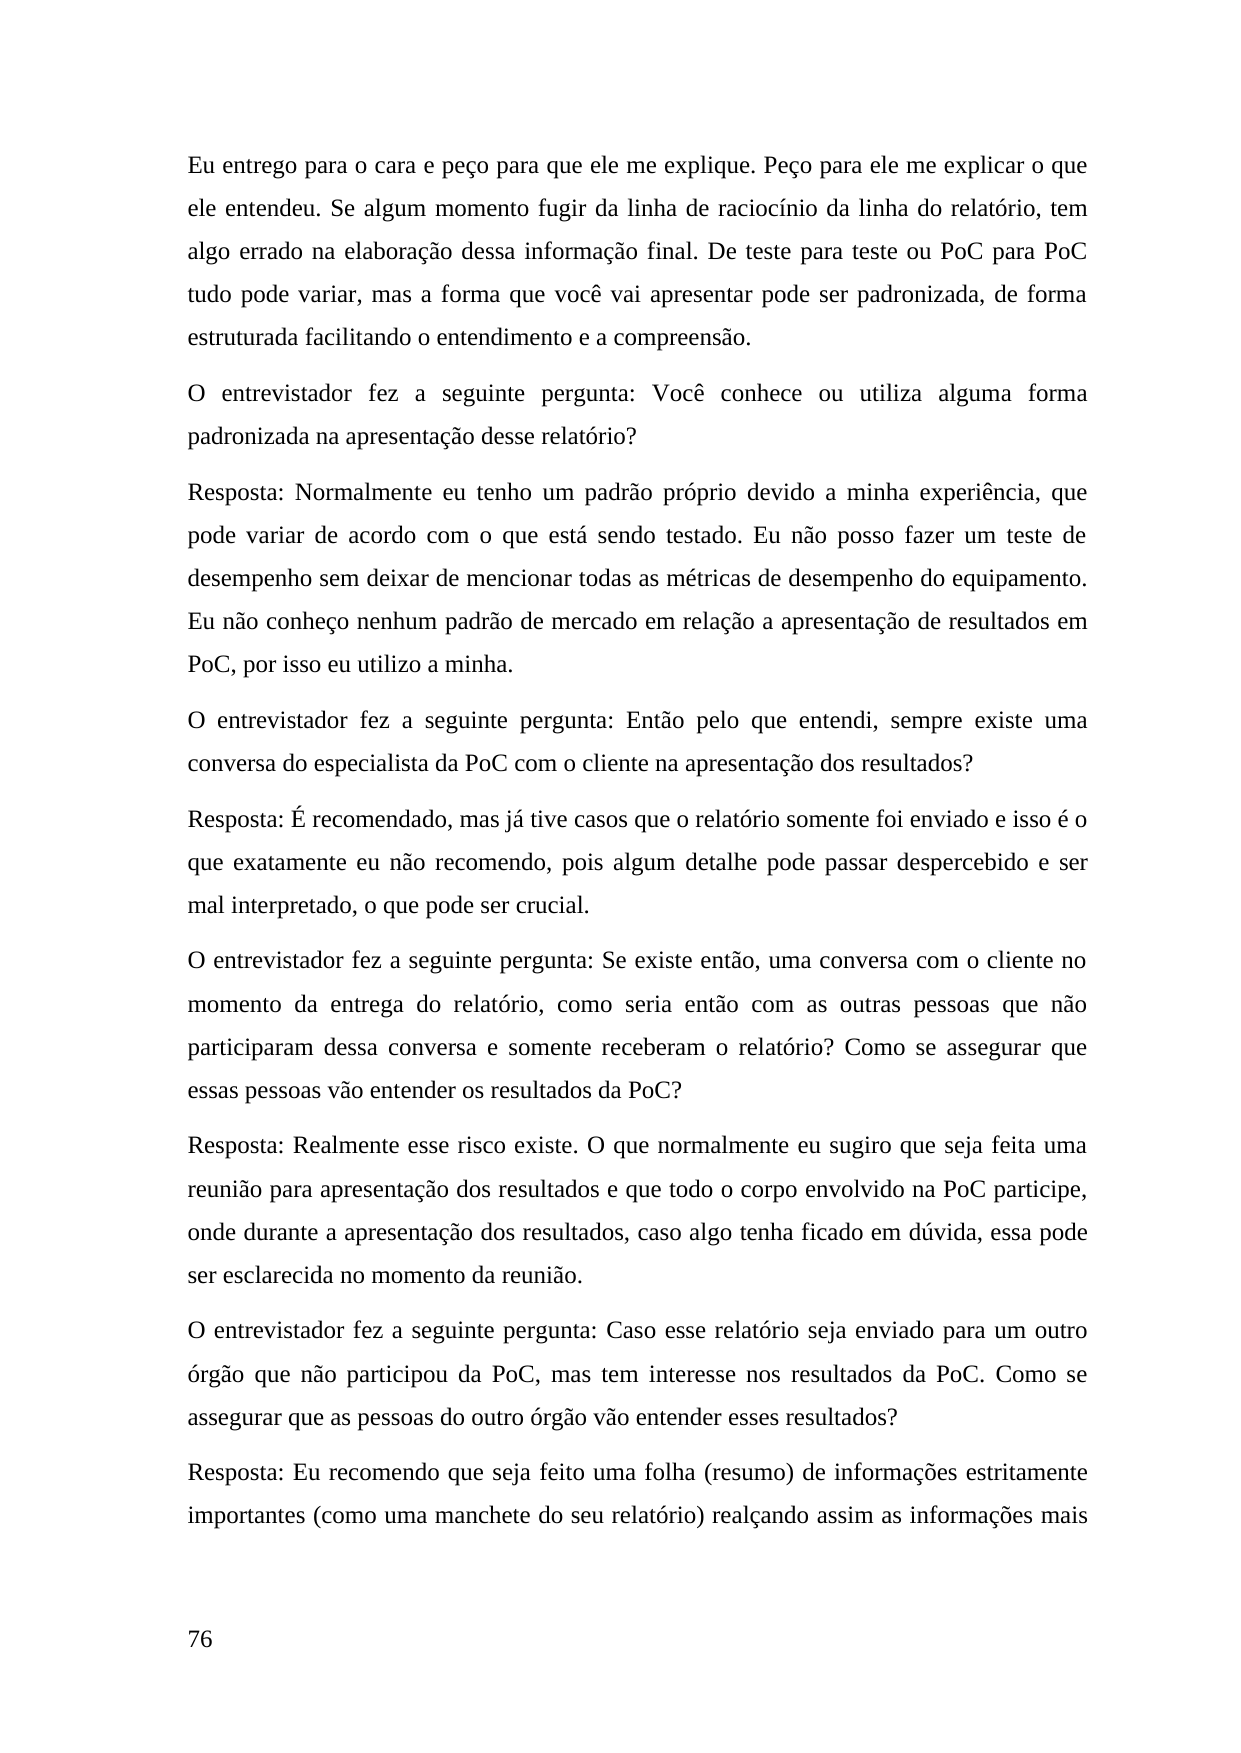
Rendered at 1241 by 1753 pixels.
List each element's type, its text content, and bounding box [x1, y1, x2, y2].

text Resposta: É recomendado, mas já tive casos que o relatório somente foi enviado e isso é o que exatamente eu não recomendo, pois algum detalhe pode passar despercebido e ser mal interpretado, o que pode ser crucial. [187, 804, 1088, 919]
text Eu entrego para o cara e peço para que ele me explique. Peço para ele me explicar o que ele entendeu. Se algum momento fugir da linha de raciocínio da linha do relatório, tem algo errado na elaboração dessa informação final. De teste para teste ou PoC para PoC tudo pode variar, mas a forma que você vai apresentar pode ser padronizada, de forma estruturada facilitando o entendimento e a compreensão. [187, 150, 1088, 351]
text O entrevistador fez a seguinte pergunta: Se existe então, uma conversa com o cliente no momento da entrega do relatório, como seria então com as outras pessoas que não participaram dessa conversa e somente receberam o relatório? Como se assegurar que essas pessoas vão entender os resultados da PoC? [187, 946, 1088, 1104]
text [187, 1457, 1088, 1529]
text O entrevistador fez a seguinte pergunta: Caso esse relatório seja enviado para um outro órgão que não participou da PoC, mas tem interesse nos resultados da PoC. Como se assegurar que as pessoas do outro órgão vão entender esses resultados? [187, 1316, 1088, 1431]
text O entrevistador fez a seguinte pergunta: Então pelo que entendi, sempre existe uma conversa do especialista da PoC com o cliente na apresentação dos resultados? [187, 705, 1088, 777]
text Resposta: Realmente esse risco existe. O que normalmente eu sugiro que seja feita uma reunião para apresentação dos resultados e que todo o corpo envolvido na PoC participe, onde durante a apresentação dos resultados, caso algo tenha ficado em dúvida, essa pode ser esclarecida no momento da reunião. [187, 1131, 1088, 1289]
text O entrevistador fez a seguinte pergunta: Você conhece ou utiliza alguma forma padronizada na apresentação desse relatório? [187, 378, 1088, 450]
text Resposta: Normalmente eu tenho um padrão próprio devido a minha experiência, que pode variar de acordo com o que está sendo testado. Eu não posso fazer um teste de desempenho sem deixar de mencionar todas as métricas de desempenho do equipamento. Eu não conheço nenhum padrão de mercado em relação a apresentação de resultados em PoC, por isso eu utilizo a minha. [187, 477, 1088, 678]
